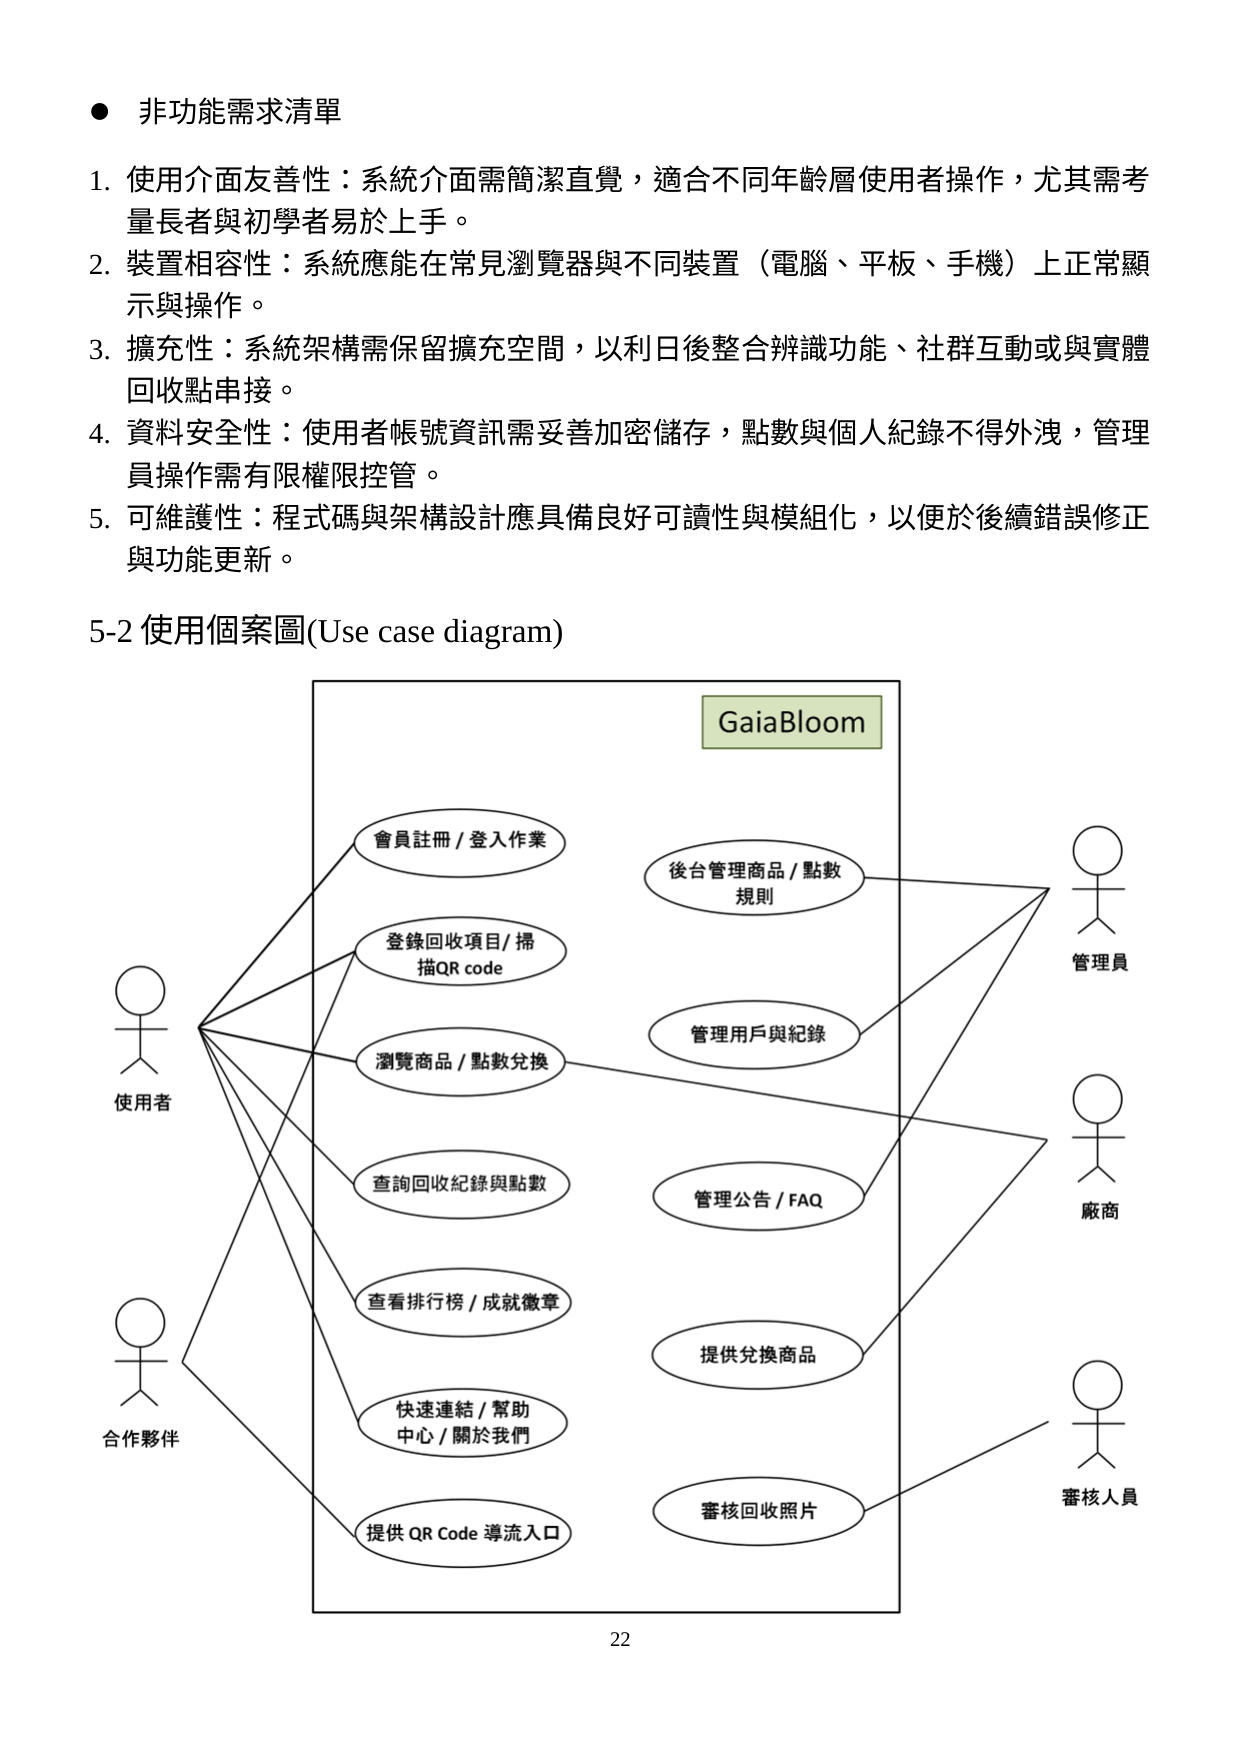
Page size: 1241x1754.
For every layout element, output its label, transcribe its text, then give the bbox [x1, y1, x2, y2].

text 5-2使用個案圖(Use case diagram) [89, 604, 1152, 652]
list 擴充性：系統架構需保留擴充空間，以利日後整合辨識功能、社群互動或與實體回收點串接。 [89, 325, 1152, 410]
list 裝置相容性：系統應能在常見瀏覽器與不同裝置（電腦、平板、手機）上正常顯示與操作。 [89, 241, 1152, 325]
picture [88, 677, 1152, 1617]
list 使用介面友善性：系統介面需簡潔直覺，適合不同年齡層使用者操作，尤其需考量長者與初學者易於上手。 [89, 156, 1152, 241]
list 可維護性：程式碼與架構設計應具備良好可讀性與模組化，以便於後續錯誤修正與功能更新。 [89, 494, 1152, 579]
list 非功能需求清單 [89, 89, 1152, 131]
list 資料安全性：使用者帳號資訊需妥善加密儲存，點數與個人紀錄不得外洩，管理員操作需有限權限控管。 [89, 410, 1152, 494]
